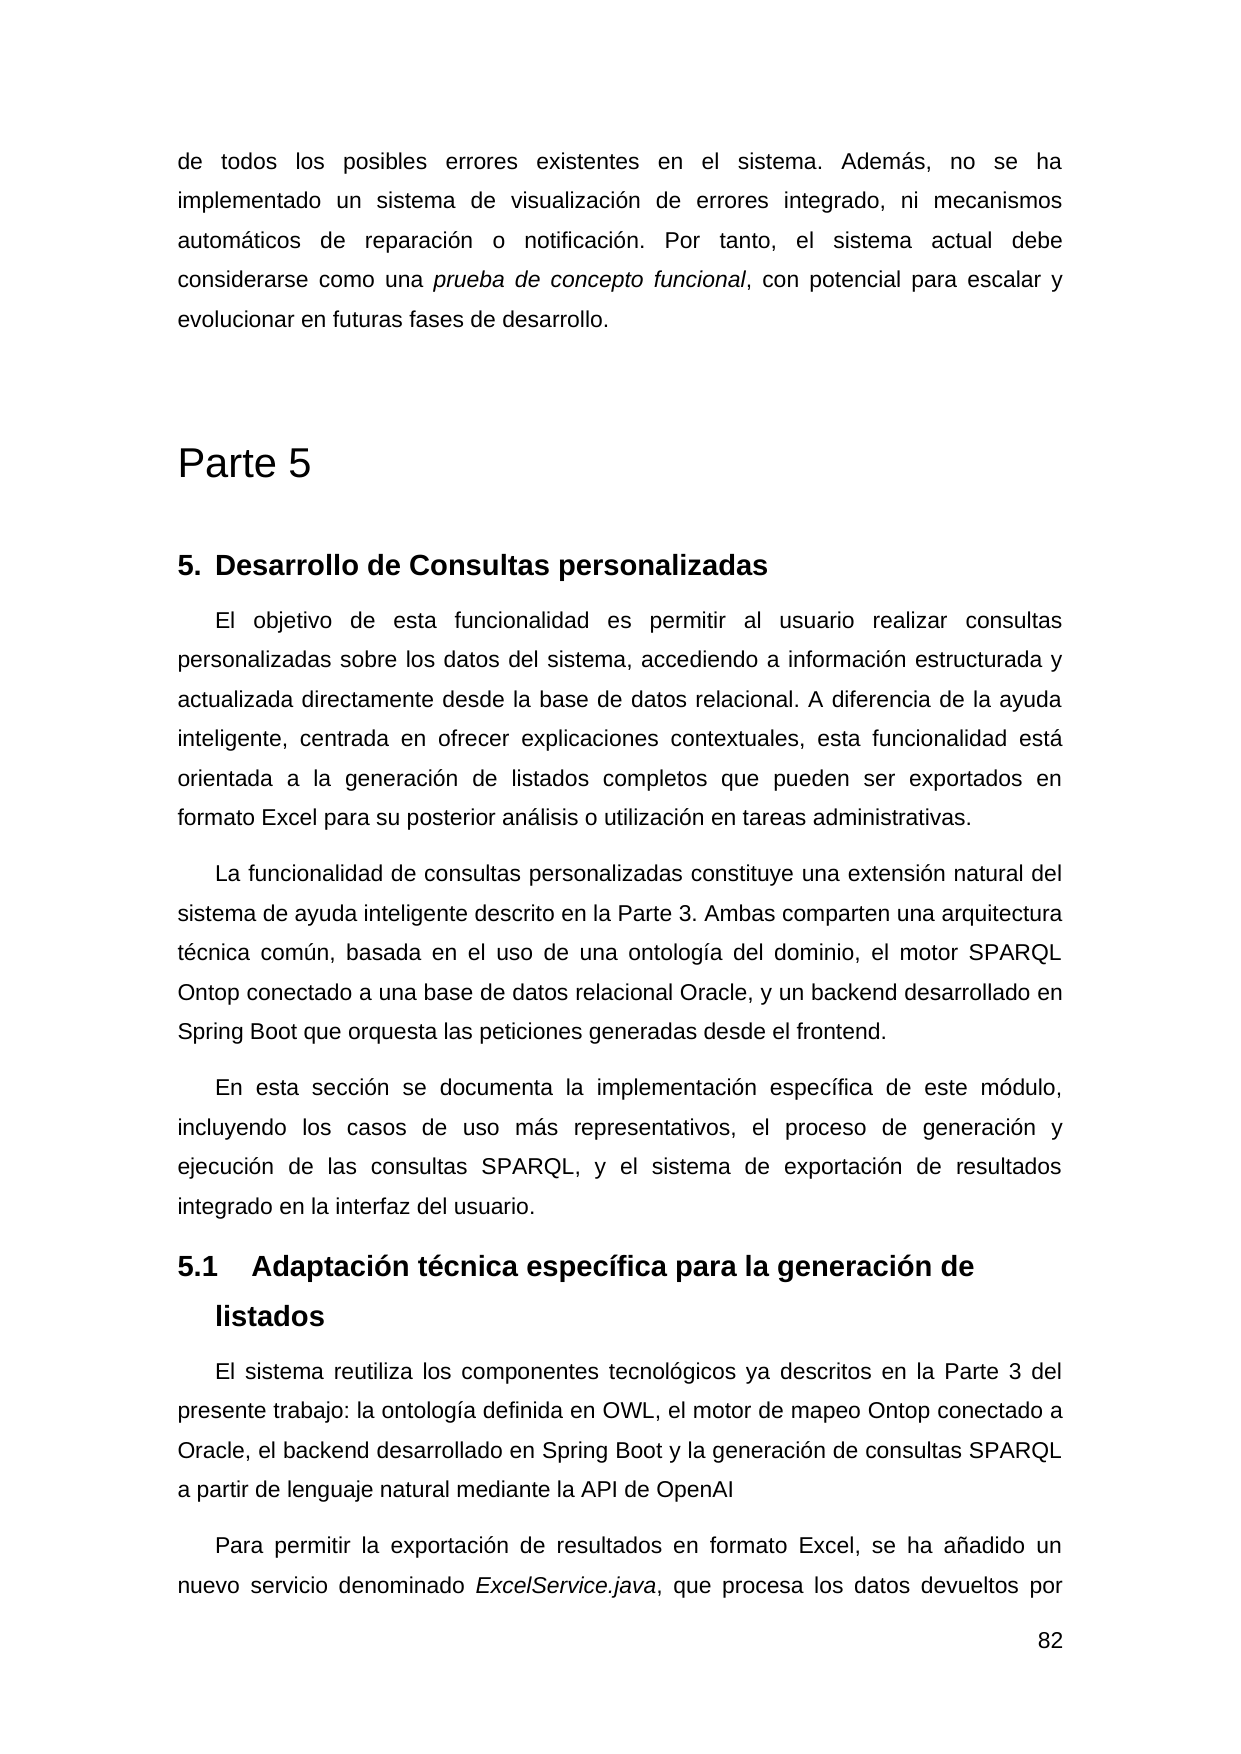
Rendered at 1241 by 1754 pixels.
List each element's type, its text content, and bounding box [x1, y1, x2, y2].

subtitle Desarrollo de Consultas personalizadas [177, 548, 1063, 582]
text El objetivo de esta funcionalidad es permitir al usuario realizar consultas personalizadas sobre los datos del sistema, accediendo a información estructurada y actualizada directamente desde la base de datos relacional. A diferencia de la ayuda inteligente, centrada en ofrecer explicaciones contextuales, esta funcionalidad está orientada a la generación de listados completos que pueden ser exportados en formato Excel para su posterior análisis o utilización en tareas administrativas. [177, 607, 1063, 830]
subtitle Parte 5 [177, 439, 1063, 487]
text La funcionalidad de consultas personalizadas constituye una extensión natural del sistema de ayuda inteligente descrito en la Parte 3. Ambas comparten una arquitectura técnica común, basada en el uso de una ontología del dominio, el motor SPARQL Ontop conectado a una base de datos relacional Oracle, y un backend desarrollado en Spring Boot que orquesta las peticiones generadas desde el frontend. [177, 860, 1063, 1044]
subtitle Adaptación técnica específica para la generación de listados [177, 1249, 1063, 1333]
text En esta sección se documenta la implementación específica de este módulo, incluyendo los casos de uso más representativos, el proceso de generación y ejecución de las consultas SPARQL, y el sistema de exportación de resultados integrado en la interfaz del usuario. [177, 1074, 1063, 1219]
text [177, 148, 1063, 332]
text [177, 1532, 1063, 1598]
text El sistema reutiliza los componentes tecnológicos ya descritos en la Parte 3 del presente trabajo: la ontología definida en OWL, el motor de mapeo Ontop conectado a Oracle, el backend desarrollado en Spring Boot y la generación de consultas SPARQL a partir de lenguaje natural mediante la API de OpenAI [177, 1358, 1063, 1503]
